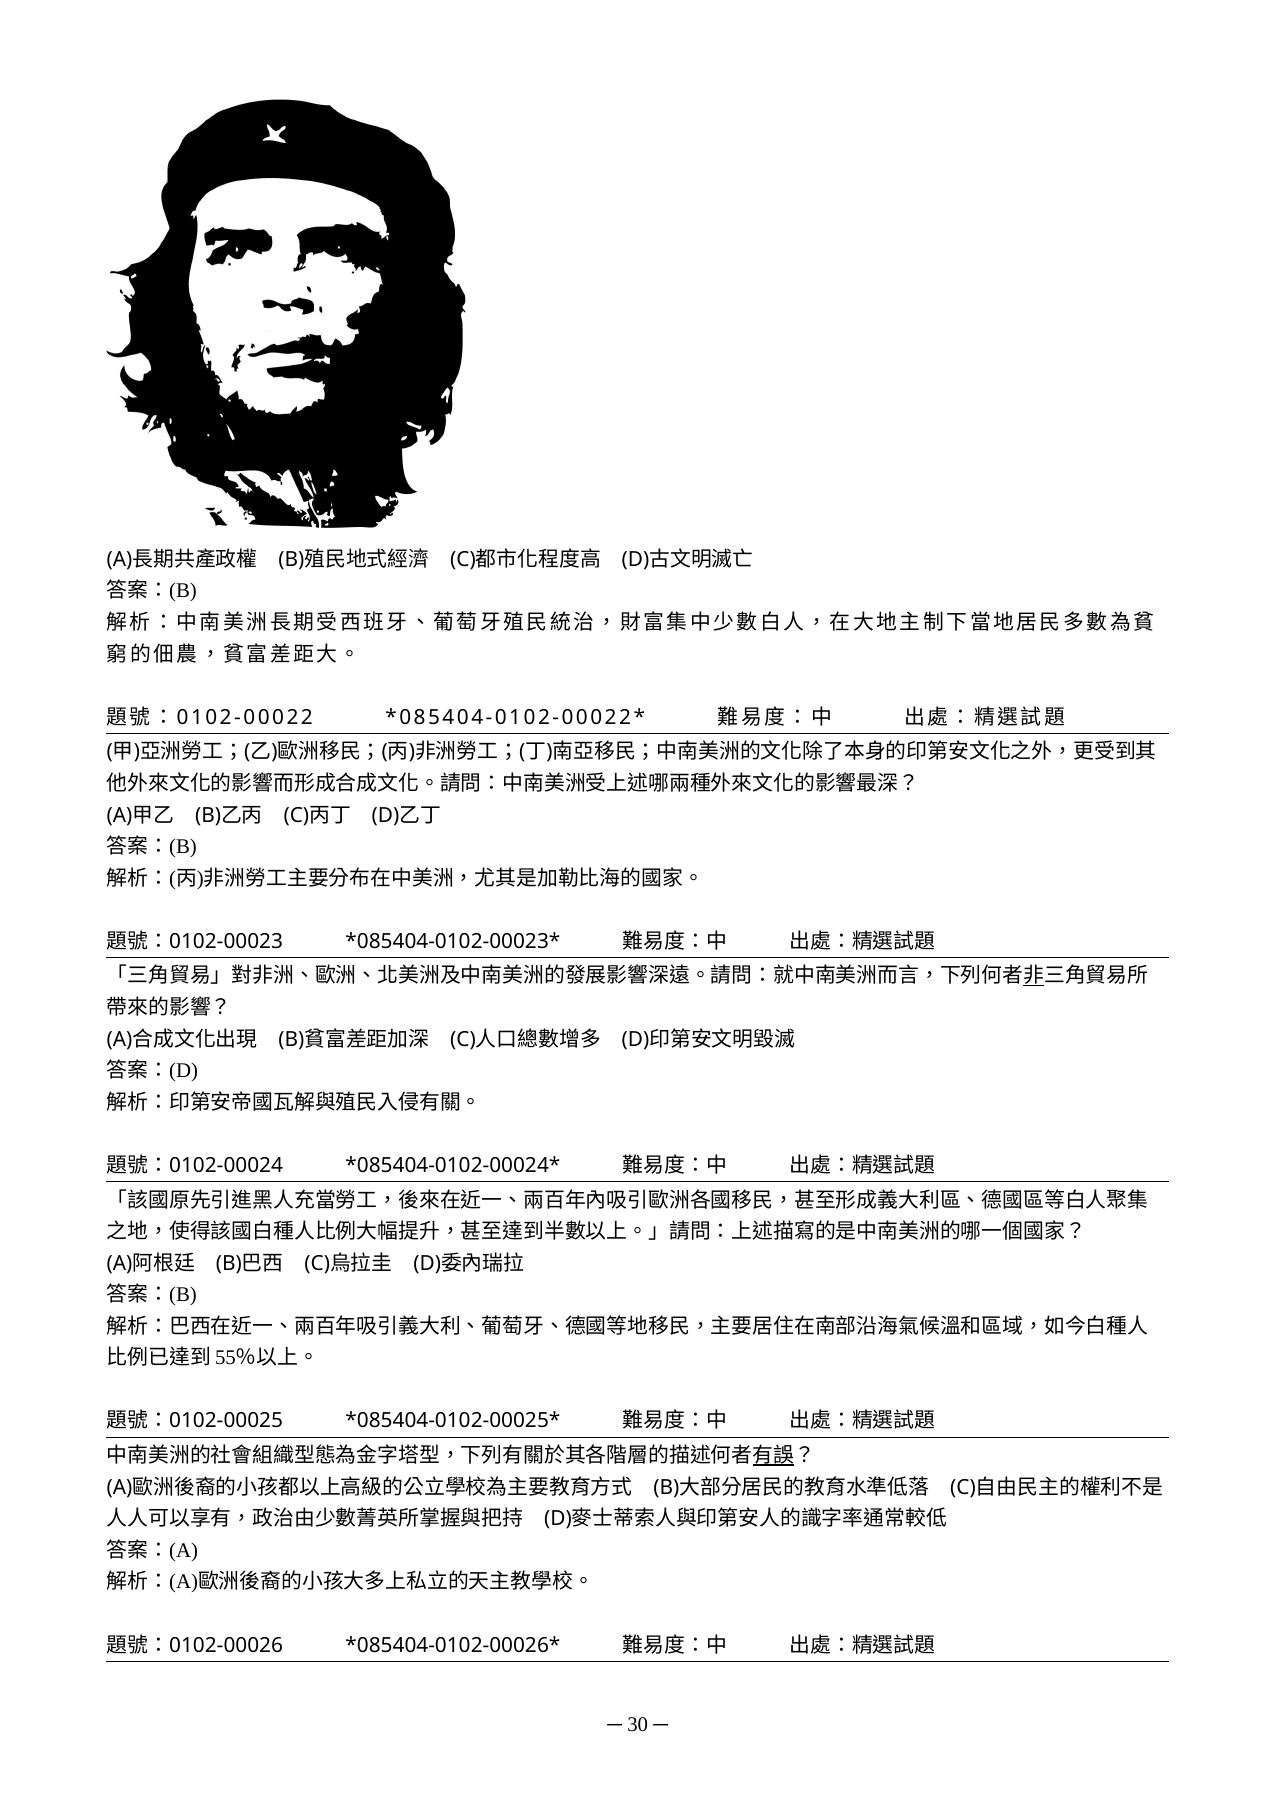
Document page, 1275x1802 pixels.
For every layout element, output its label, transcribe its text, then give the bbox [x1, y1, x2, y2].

text 題號：0102-00026 *085404-0102-00026* 難易度：中 出處：精選試題 [106, 1627, 1169, 1661]
text 答案：(B) [106, 1277, 1169, 1308]
text 解析：(A)歐洲後裔的小孩大多上私立的天主教學校。 [106, 1564, 1169, 1596]
text (甲)亞洲勞工；(乙)歐洲移民；(丙)非洲勞工；(丁)南亞移民；中南美洲的文化除了本身的印第安文化之外，更受到其他外來文化的影響而形成合成文化。請問：中南美洲受上述哪兩種外來文化的影響最深？ (A)甲乙 (B)乙丙 (C)丙丁 (D)乙丁 [106, 734, 1169, 829]
text 答案：(D) [106, 1053, 1169, 1084]
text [106, 100, 1169, 573]
text 解析：印第安帝國瓦解與殖民入侵有關。 [106, 1084, 1169, 1116]
text 答案：(B) [106, 573, 1169, 605]
text 「三角貿易」對非洲、歐洲、北美洲及中南美洲的發展影響深遠。請問：就中南美洲而言，下列何者非三角貿易所帶來的影響？ (A)合成文化出現 (B)貧富差距加深 (C)人口總數增多 (D)印第安文明毀滅 [106, 958, 1169, 1053]
text 題號：0102-00023 *085404-0102-00023* 難易度：中 出處：精選試題 [106, 923, 1169, 957]
text 題號：0102-00025 *085404-0102-00025* 難易度：中 出處：精選試題 [106, 1403, 1169, 1437]
text 解析：中南美洲長期受西班牙、葡萄牙殖民統治，財富集中少數白人，在大地主制下當地居民多數為貧窮的佃農，貧富差距大。 [106, 605, 1169, 668]
text 「該國原先引進黑人充當勞工，後來在近一、兩百年內吸引歐洲各國移民，甚至形成義大利區、德國區等白人聚集之地，使得該國白種人比例大幅提升，甚至達到半數以上。」請問：上述描寫的是中南美洲的哪一個國家？ (A)阿根廷 (B)巴西 (C)烏拉圭 (D)委內瑞拉 [106, 1182, 1169, 1277]
text 解析：(丙)非洲勞工主要分布在中美洲，尤其是加勒比海的國家。 [106, 860, 1169, 892]
text 答案：(B) [106, 829, 1169, 860]
text 解析：巴西在近一、兩百年吸引義大利、葡萄牙、德國等地移民，主要居住在南部沿海氣候溫和區域，如今白種人比例已達到55％以上。 [106, 1308, 1169, 1372]
text 中南美洲的社會組織型態為金字塔型，下列有關於其各階層的描述何者有誤？ (A)歐洲後裔的小孩都以上高級的公立學校為主要教育方式 (B)大部分居民的教育水準低落 (C)自由民主的權利不是人人可以享有，政治由少數菁英所掌握與把持 (D)麥士蒂索人與印第安人的識字率通常較低 [106, 1438, 1169, 1532]
text 題號：0102-00022 *085404-0102-00022* 難易度：中 出處：精選試題 [106, 699, 1169, 733]
text 題號：0102-00024 *085404-0102-00024* 難易度：中 出處：精選試題 [106, 1147, 1169, 1181]
text 答案：(A) [106, 1532, 1169, 1564]
picture [106, 99, 466, 528]
